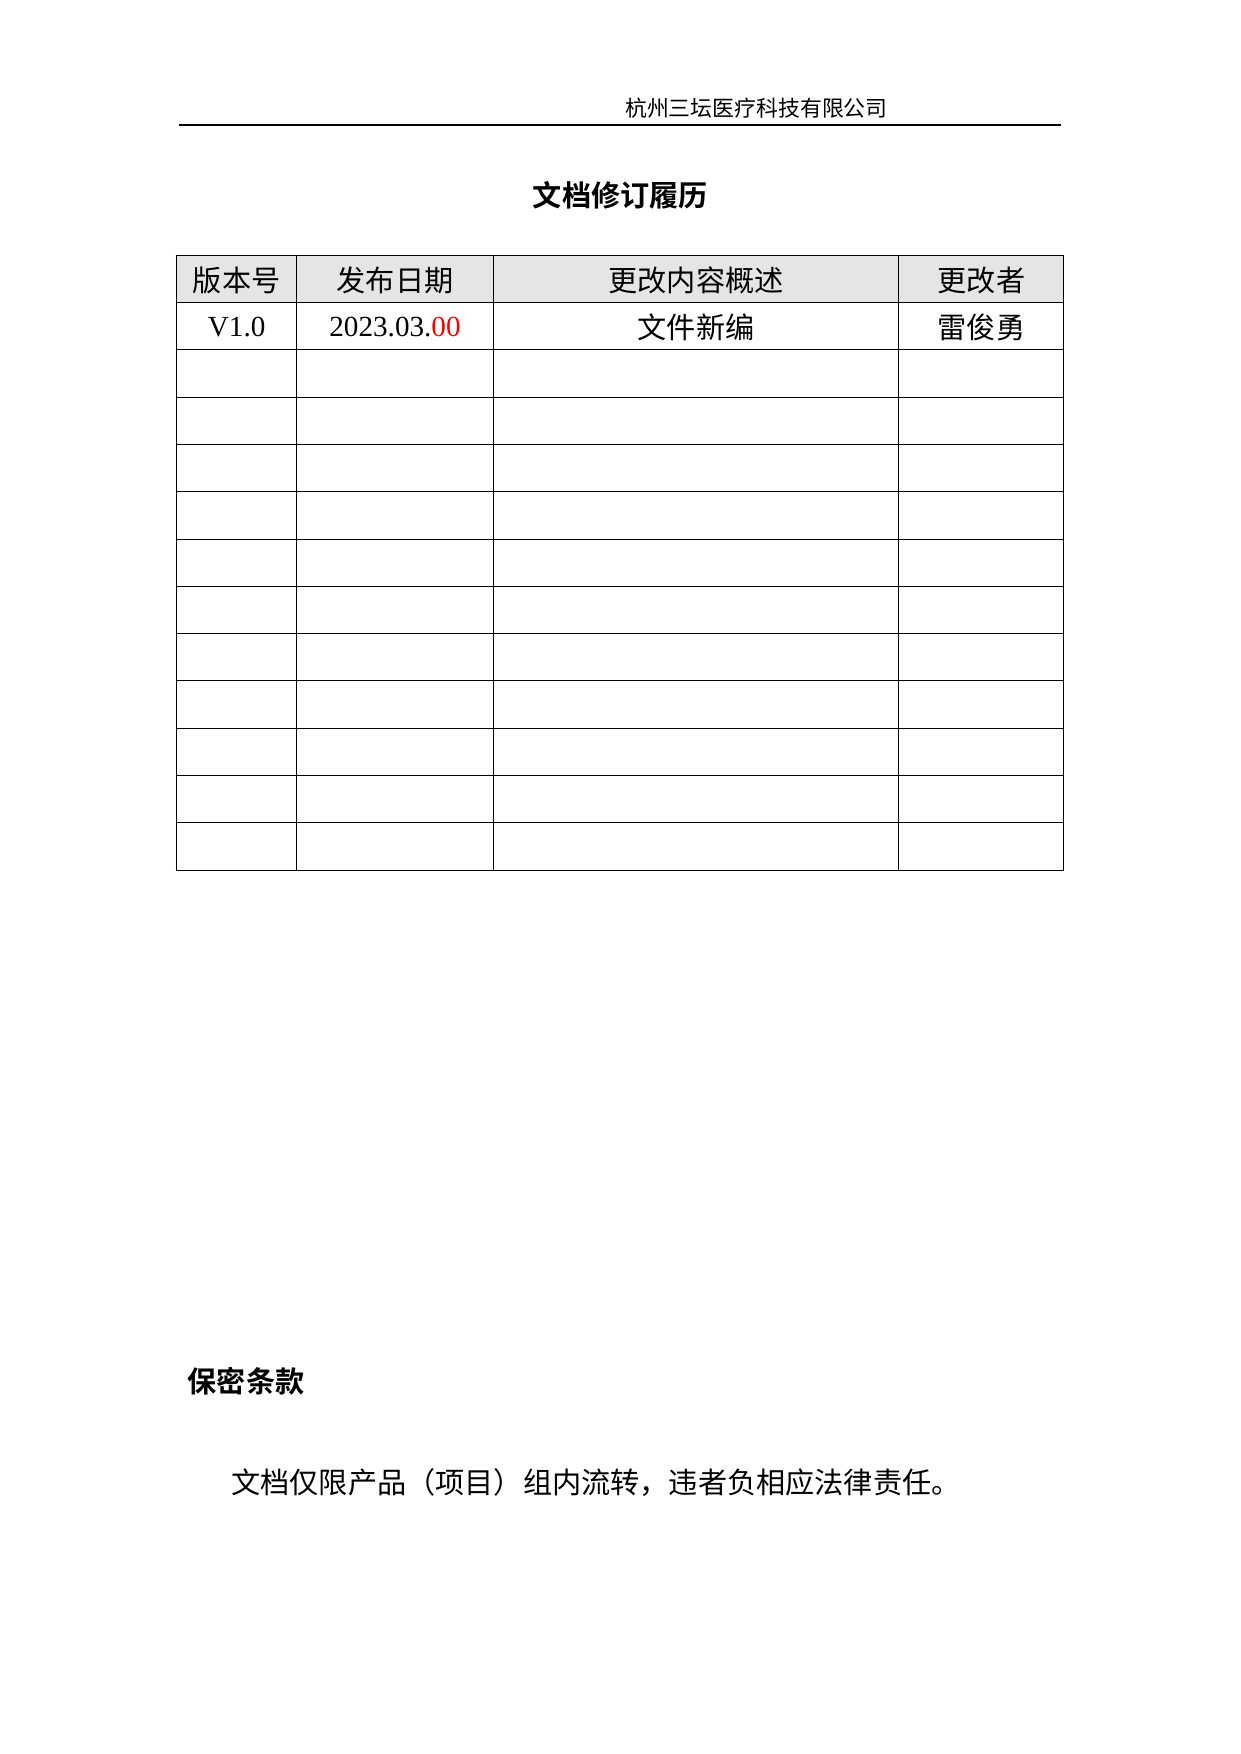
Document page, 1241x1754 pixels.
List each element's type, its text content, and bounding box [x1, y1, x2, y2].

table_cell 2023.03.00 [297, 303, 493, 349]
table_cell [177, 350, 296, 397]
table_cell [494, 681, 898, 728]
table_cell [177, 540, 296, 586]
table_cell [494, 540, 898, 586]
table_cell 文件新编 [494, 303, 898, 349]
table_cell [899, 681, 1063, 728]
table_header 版本号 [177, 256, 296, 302]
table_cell [177, 398, 296, 444]
table_cell [297, 587, 493, 633]
table_cell [494, 776, 898, 822]
table_cell [899, 634, 1063, 680]
table_cell [177, 823, 296, 869]
text 文档修订履历 [187, 154, 1053, 233]
table_header 发布日期 [297, 256, 493, 302]
table_cell [297, 681, 493, 728]
table_cell [297, 634, 493, 680]
table_cell [297, 350, 493, 397]
table_cell [297, 776, 493, 822]
table_cell [297, 823, 493, 869]
table_cell [899, 492, 1063, 538]
table_cell [899, 823, 1063, 869]
table_cell [899, 587, 1063, 633]
table_cell V1.0 [177, 303, 296, 349]
table_cell [177, 729, 296, 775]
table_cell [494, 445, 898, 491]
table_cell [899, 350, 1063, 397]
table_cell [494, 587, 898, 633]
table_cell [297, 540, 493, 586]
table_cell [297, 492, 493, 538]
table_cell [297, 729, 493, 775]
table_cell [899, 776, 1063, 822]
table_cell [494, 823, 898, 869]
table_cell [494, 350, 898, 397]
text 文档仅限产品（项目）组内流转，违者负相应法律责任。 [187, 1441, 1053, 1520]
table_cell [899, 445, 1063, 491]
table_cell [297, 398, 493, 444]
table_cell [177, 445, 296, 491]
text 保密条款 [187, 1341, 1053, 1420]
table_cell [177, 776, 296, 822]
table_cell [494, 398, 898, 444]
table_header 更改者 [899, 256, 1063, 302]
table_cell [494, 492, 898, 538]
table_cell [177, 492, 296, 538]
table_cell [899, 398, 1063, 444]
table_cell [177, 587, 296, 633]
table_cell [177, 634, 296, 680]
table_cell [297, 445, 493, 491]
table_cell [494, 729, 898, 775]
table_cell [494, 634, 898, 680]
table_cell [899, 729, 1063, 775]
table_cell [899, 540, 1063, 586]
table_header 更改内容概述 [494, 256, 898, 302]
table_cell 雷俊勇 [899, 303, 1063, 349]
table_cell [177, 681, 296, 728]
